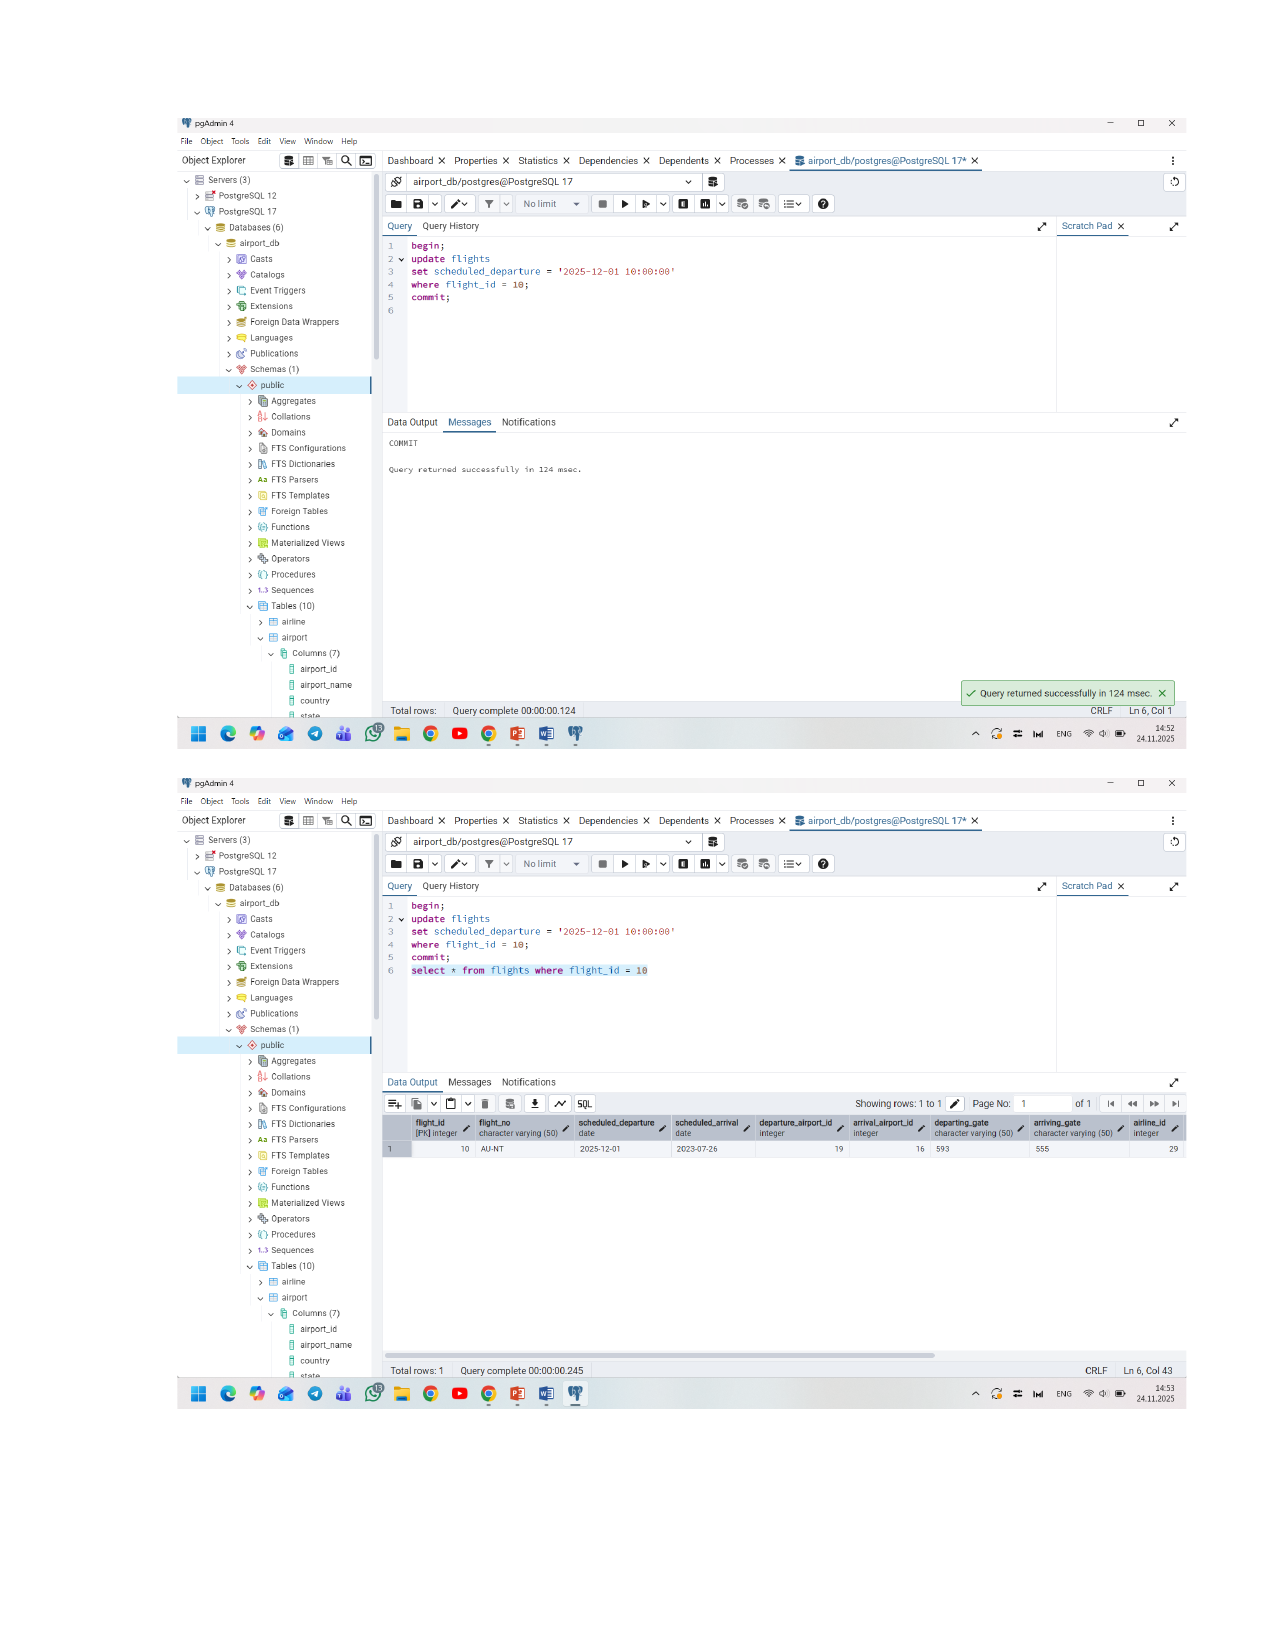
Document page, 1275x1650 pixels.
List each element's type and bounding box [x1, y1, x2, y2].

picture [177, 118, 1187, 749]
picture [177, 778, 1187, 1409]
